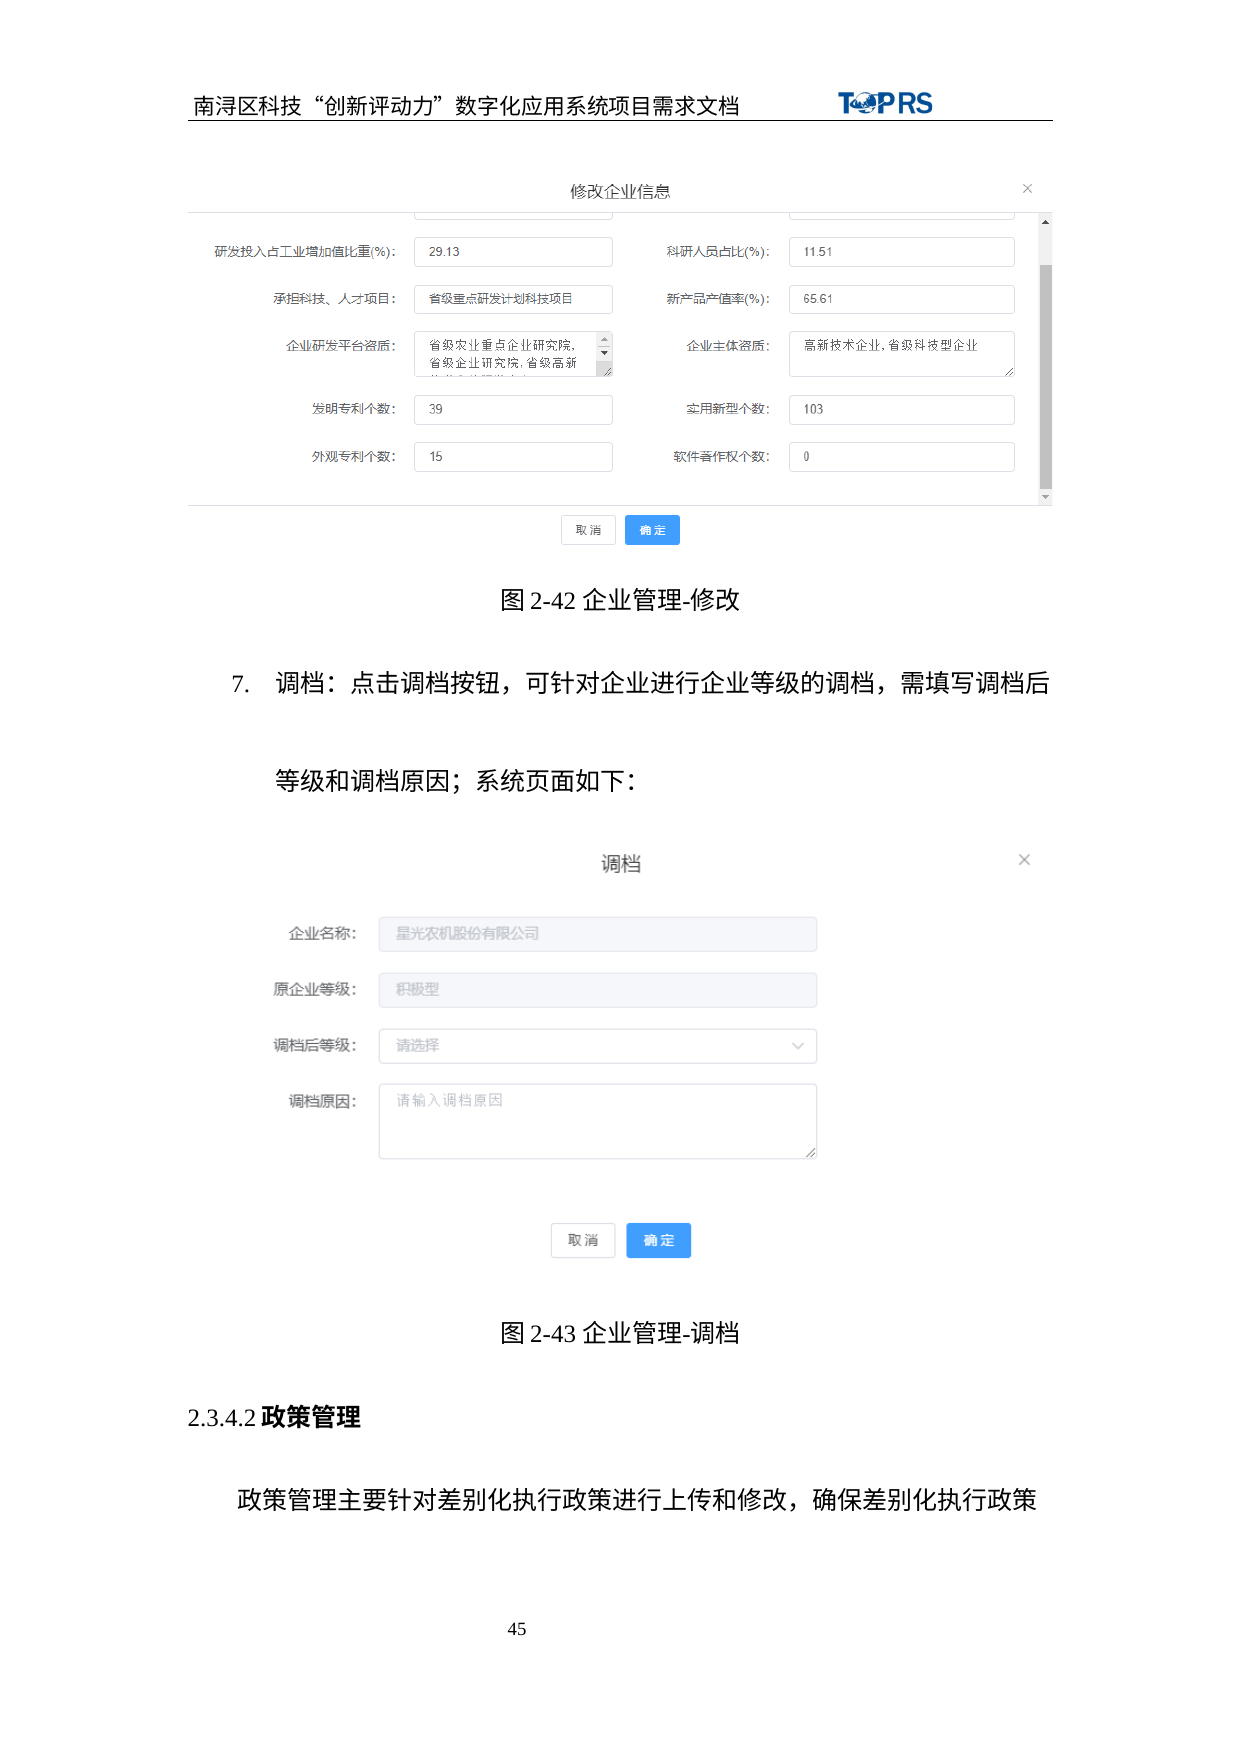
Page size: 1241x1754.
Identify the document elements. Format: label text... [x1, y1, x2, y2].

text 图2-42 企业管理-修改 [187, 566, 1053, 631]
list 调档：点击调档按钮，可针对企业进行企业等级的调档，需填写调档后等级和调档原因；系统页面如下： [231, 649, 1053, 812]
picture [188, 830, 1053, 1279]
text 图2-43 企业管理-调档 [187, 1299, 1053, 1364]
picture [837, 91, 933, 114]
subtitle 政策管理 [187, 1383, 1053, 1448]
picture [187, 162, 1053, 552]
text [187, 1466, 1053, 1531]
